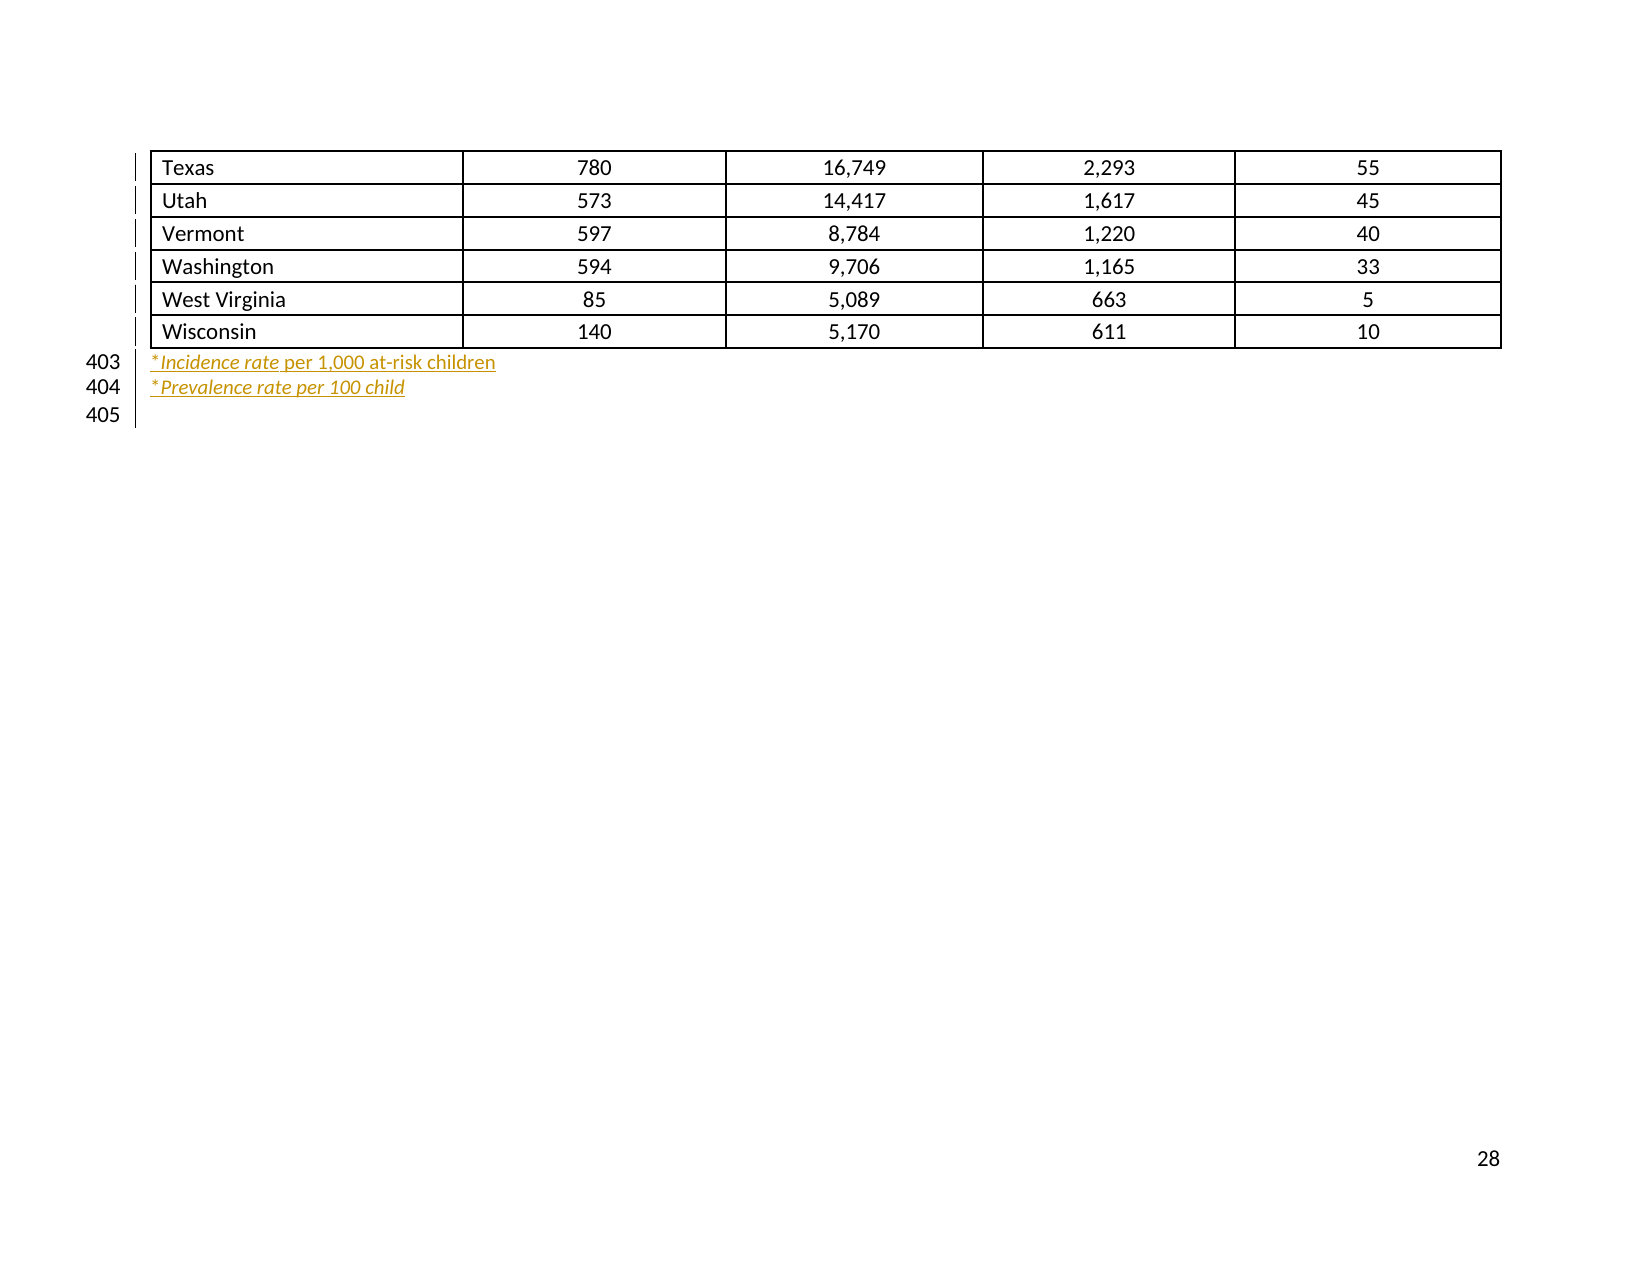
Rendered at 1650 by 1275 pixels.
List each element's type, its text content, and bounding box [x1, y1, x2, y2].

table_cell 140 [464, 316, 725, 347]
table_cell 573 [464, 185, 725, 216]
table_cell 8,784 [727, 218, 982, 248]
table_cell 40 [1236, 218, 1500, 248]
table_cell Utah [152, 185, 462, 216]
table_cell 663 [984, 283, 1234, 314]
table_cell 5,089 [727, 283, 982, 314]
table_cell 1,617 [984, 185, 1234, 216]
table_cell Texas [152, 152, 462, 183]
table_cell 1,220 [984, 218, 1234, 248]
table_cell Vermont [152, 218, 462, 248]
table_cell 45 [1236, 185, 1500, 216]
table_cell 2,293 [984, 152, 1234, 183]
table_cell 1,165 [984, 251, 1234, 281]
table_cell Washington [152, 251, 462, 281]
table_cell 594 [464, 251, 725, 281]
table_cell 33 [1236, 251, 1500, 281]
table_cell 5,170 [727, 316, 982, 347]
table_cell 10 [1236, 316, 1500, 347]
table_cell West Virginia [152, 283, 462, 314]
table_cell 55 [1236, 152, 1500, 183]
table_cell 611 [984, 316, 1234, 347]
table_cell Wisconsin [152, 316, 462, 347]
table_cell 9,706 [727, 251, 982, 281]
table_cell 780 [464, 152, 725, 183]
table_cell 16,749 [727, 152, 982, 183]
table_cell 85 [464, 283, 725, 314]
table_cell 597 [464, 218, 725, 248]
table_cell 5 [1236, 283, 1500, 314]
table_cell 14,417 [727, 185, 982, 216]
